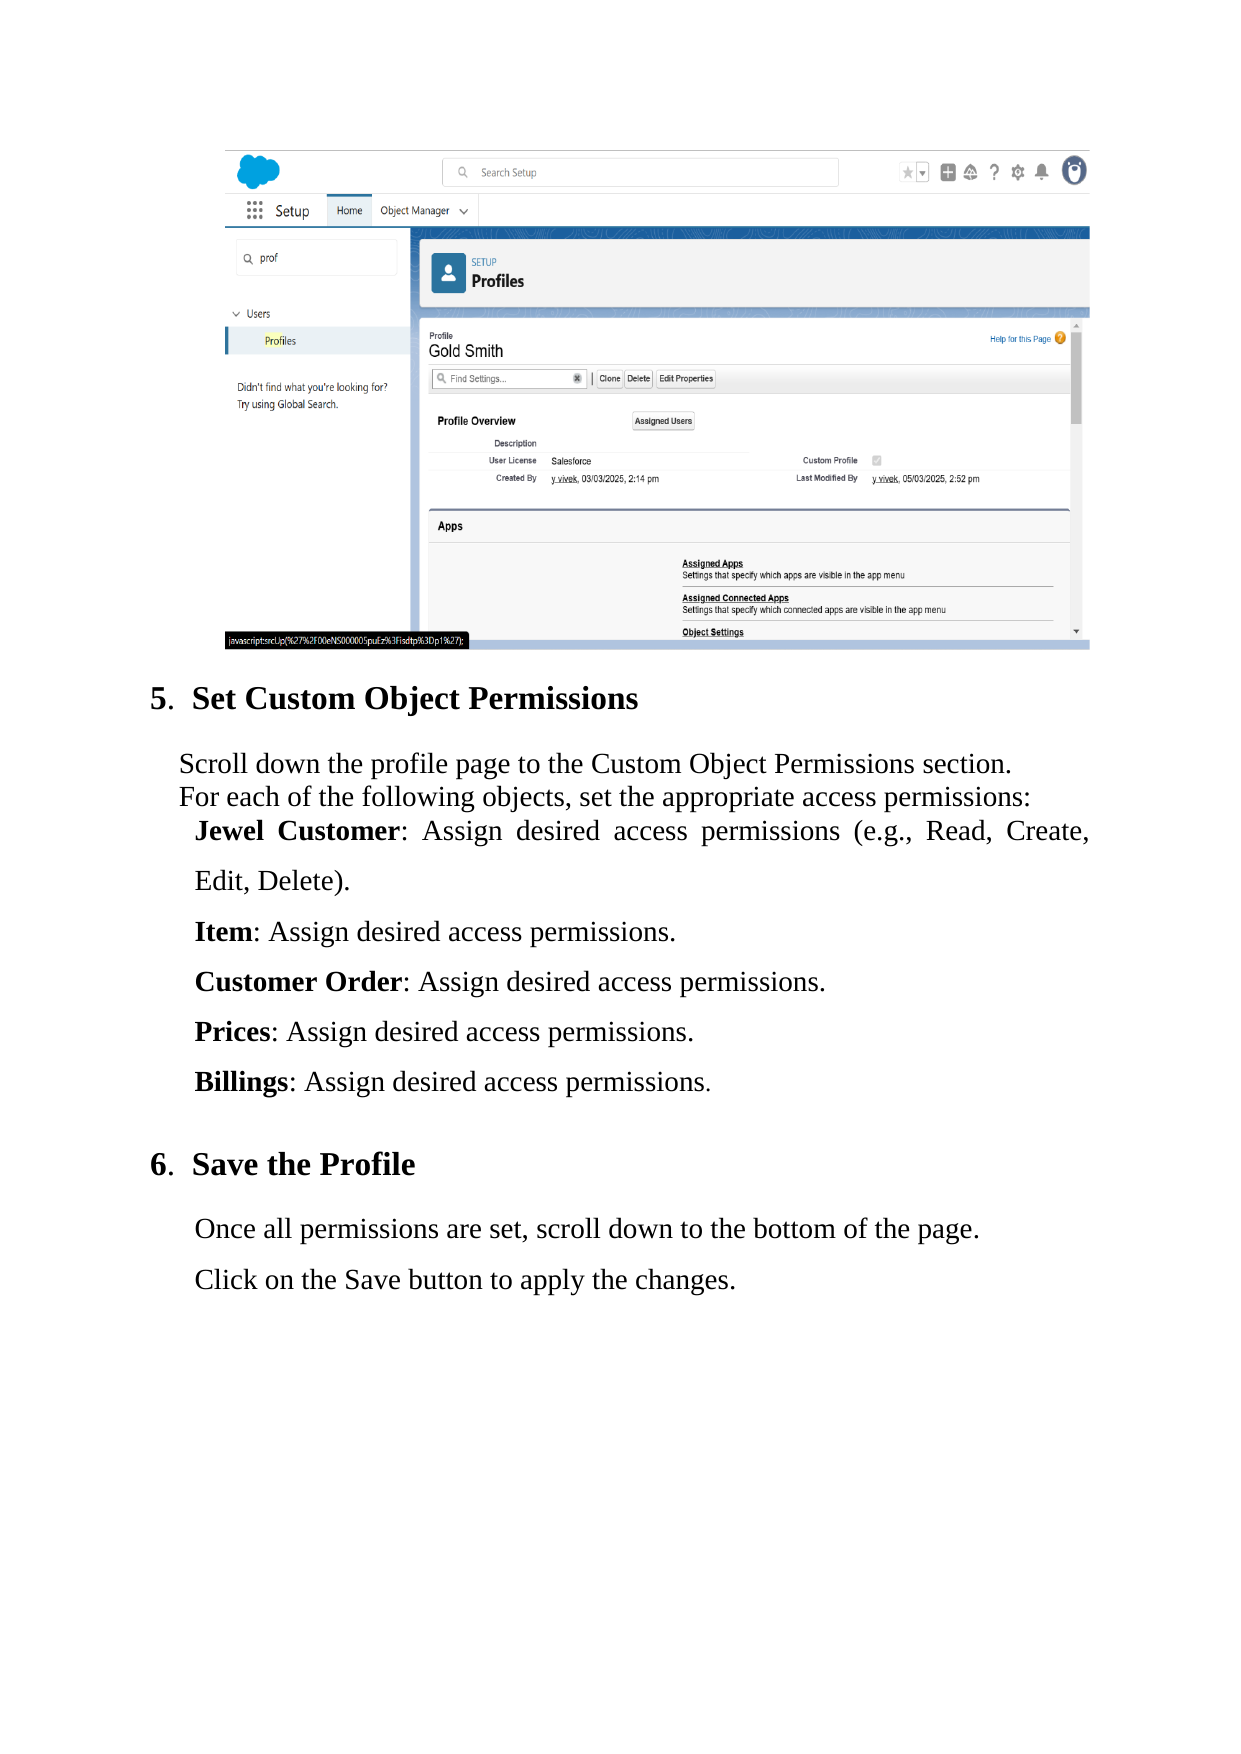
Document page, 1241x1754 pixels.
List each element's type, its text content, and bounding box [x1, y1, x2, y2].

text Once all permissions are set, scroll down to the bottom of the page. [194, 1212, 1090, 1245]
text Scroll down the profile page to the Custom Object Permissions section. [178, 746, 1090, 779]
text 5. Set Custom Object Permissions [150, 678, 1090, 717]
text Click on the Save button to apply the changes. [194, 1262, 1090, 1295]
text Item: Assign desired access permissions. [194, 914, 1090, 947]
text Jewel Customer: Assign desired access permissions (e.g., Read, Create, Edit, Delete). [194, 813, 1090, 897]
text Billings: Assign desired access permissions. [194, 1064, 1090, 1098]
picture [225, 150, 1090, 650]
text Customer Order: Assign desired access permissions. [194, 964, 1090, 997]
text Prices: Assign desired access permissions. [194, 1014, 1090, 1048]
text 6. Save the Profile [150, 1144, 1090, 1182]
text For each of the following objects, set the appropriate access permissions: [178, 779, 1090, 813]
